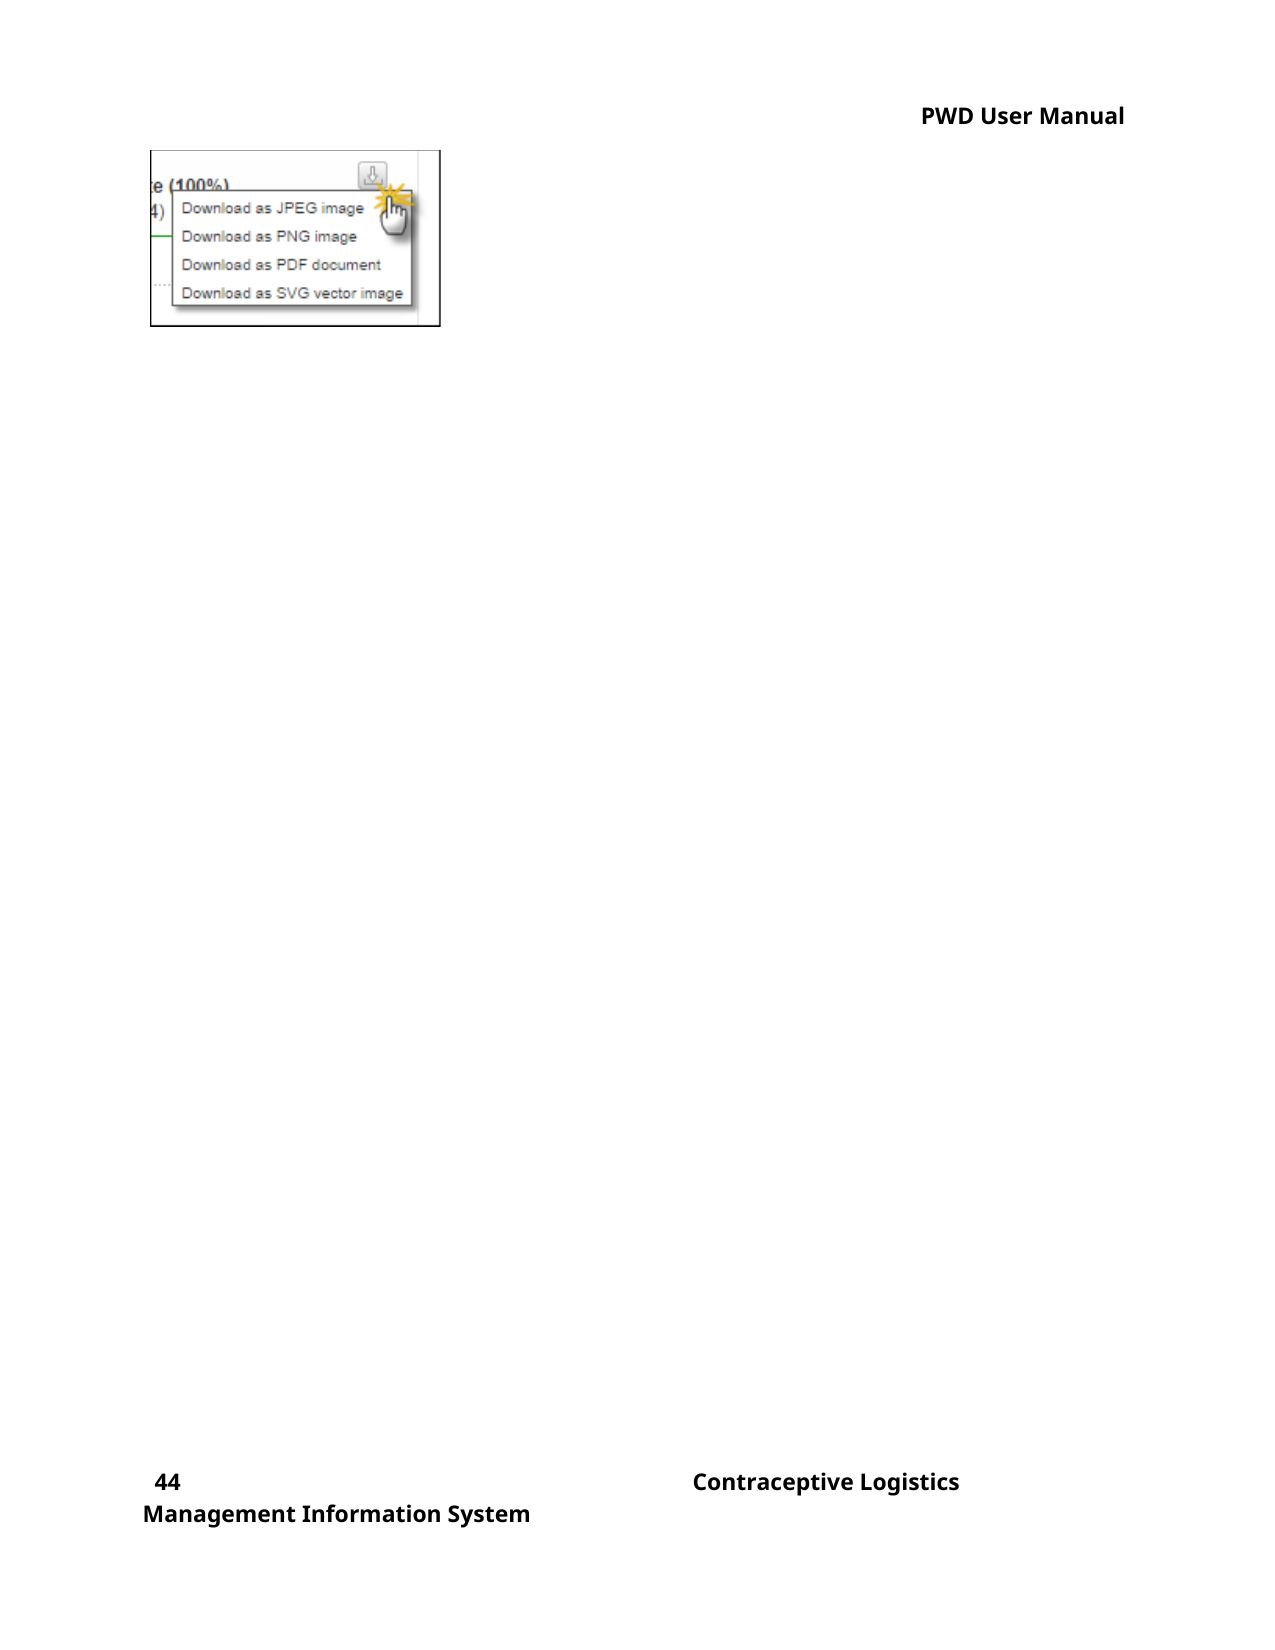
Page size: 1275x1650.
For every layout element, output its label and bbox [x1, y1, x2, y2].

picture [150, 150, 441, 327]
